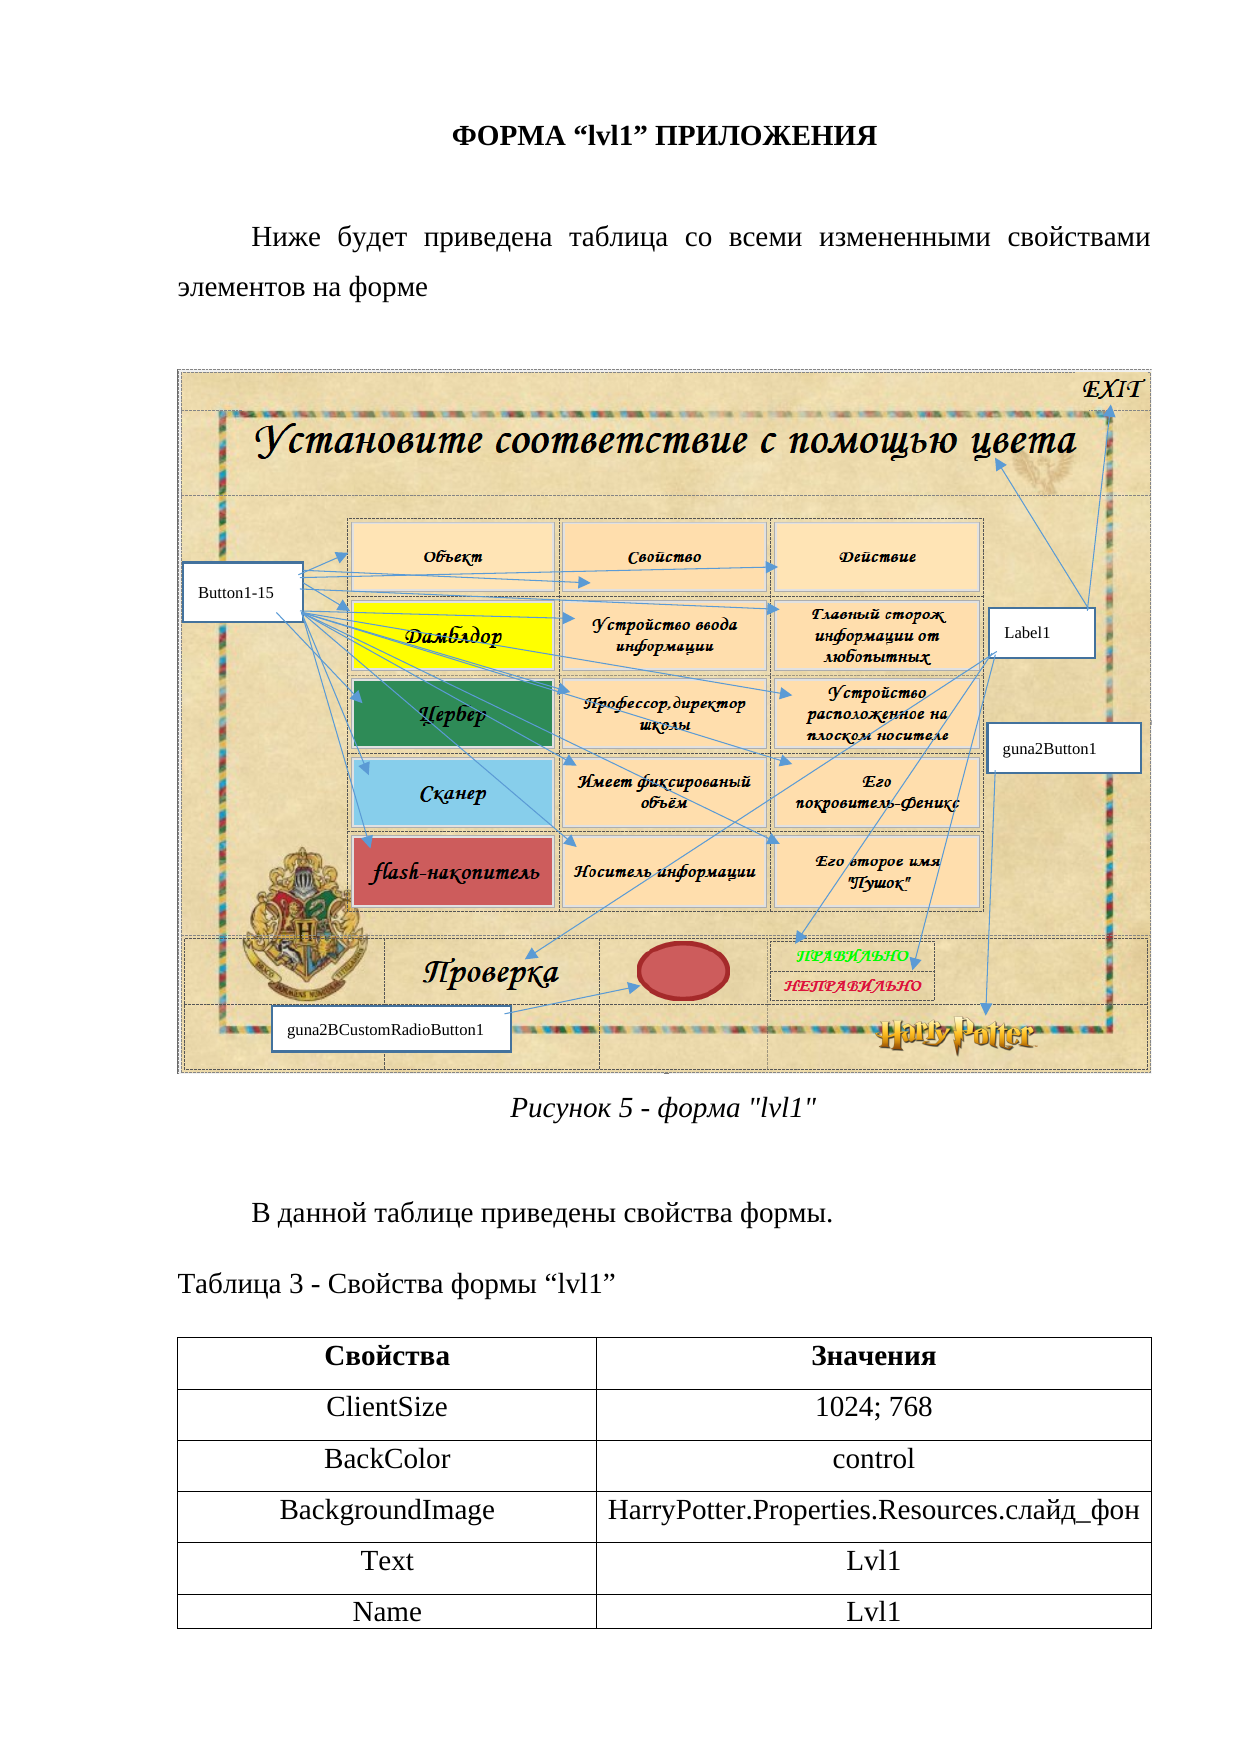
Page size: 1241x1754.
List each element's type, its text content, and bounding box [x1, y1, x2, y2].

table_header Значения [597, 1338, 1151, 1388]
table_header Свойства [178, 1338, 596, 1388]
table_cell BackColor [178, 1441, 596, 1491]
table_cell BackgroundImage [178, 1492, 596, 1542]
text Таблица 3 - Свойства формы “lvl1” [177, 1266, 1152, 1299]
picture [177, 369, 1152, 1074]
table_cell 1024; 768 [597, 1390, 1151, 1440]
text Рисунок 5 - форма "lvl1" [177, 1090, 1152, 1124]
text В данной таблице приведены свойства формы. [177, 1195, 1152, 1228]
table_cell Text [178, 1543, 596, 1593]
text Ниже будет приведена таблица со всеми измененными свойствами элементов на форме [177, 219, 1152, 303]
table_cell ClientSize [178, 1390, 596, 1440]
table_cell Lvl1 [597, 1595, 1151, 1628]
table_cell control [597, 1441, 1151, 1491]
table_cell Lvl1 [597, 1543, 1151, 1593]
table_cell HarryPotter.Properties.Resources.слайд_фон [597, 1492, 1151, 1542]
text ФОРМА “lvl1” ПРИЛОЖЕНИЯ [177, 118, 1152, 152]
table_cell Name [178, 1595, 596, 1628]
